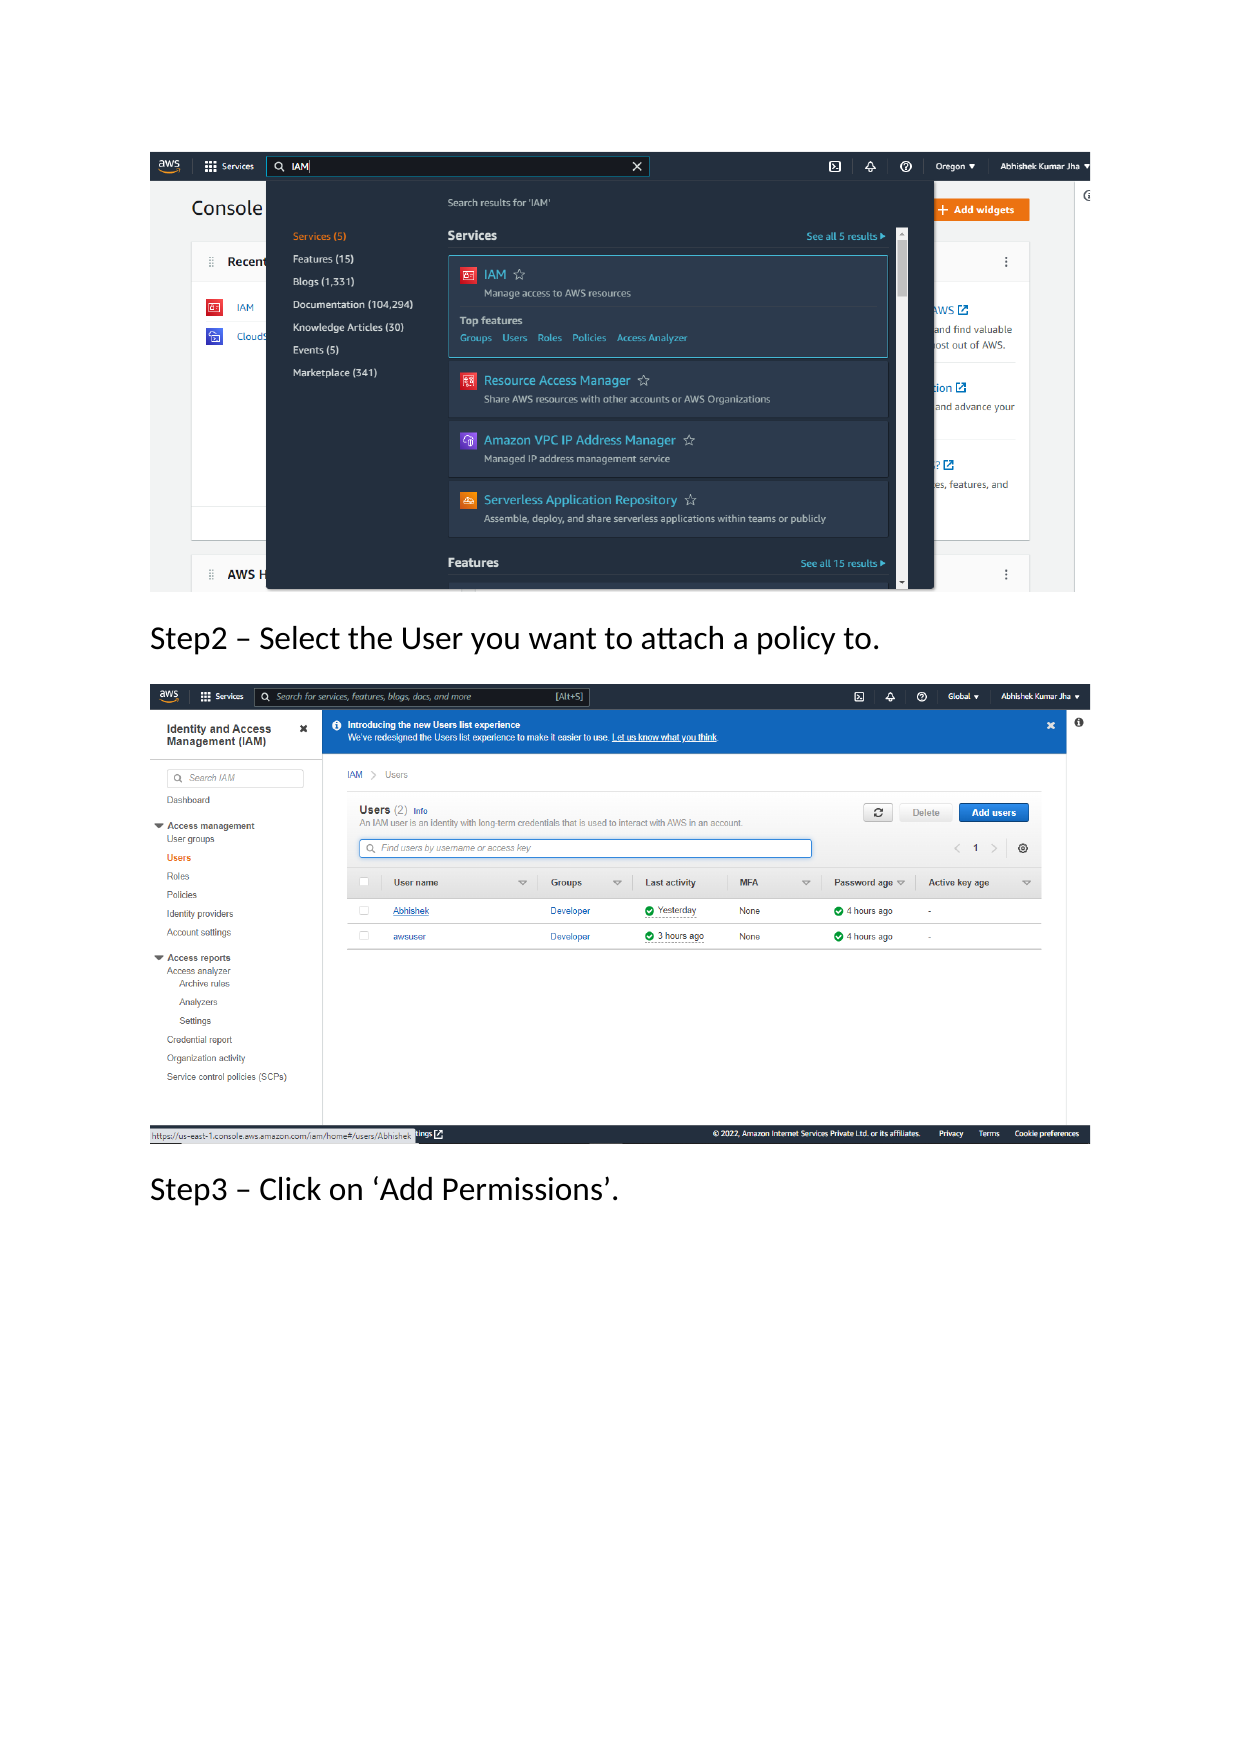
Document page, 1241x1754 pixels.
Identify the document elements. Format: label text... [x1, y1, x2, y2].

picture [150, 684, 1091, 1144]
text Step2 – Select the User you want to attach a policy to. [150, 617, 1090, 658]
text Step3 – Click on ‘Add Permissions’. [150, 1168, 1090, 1209]
picture [150, 150, 1091, 592]
